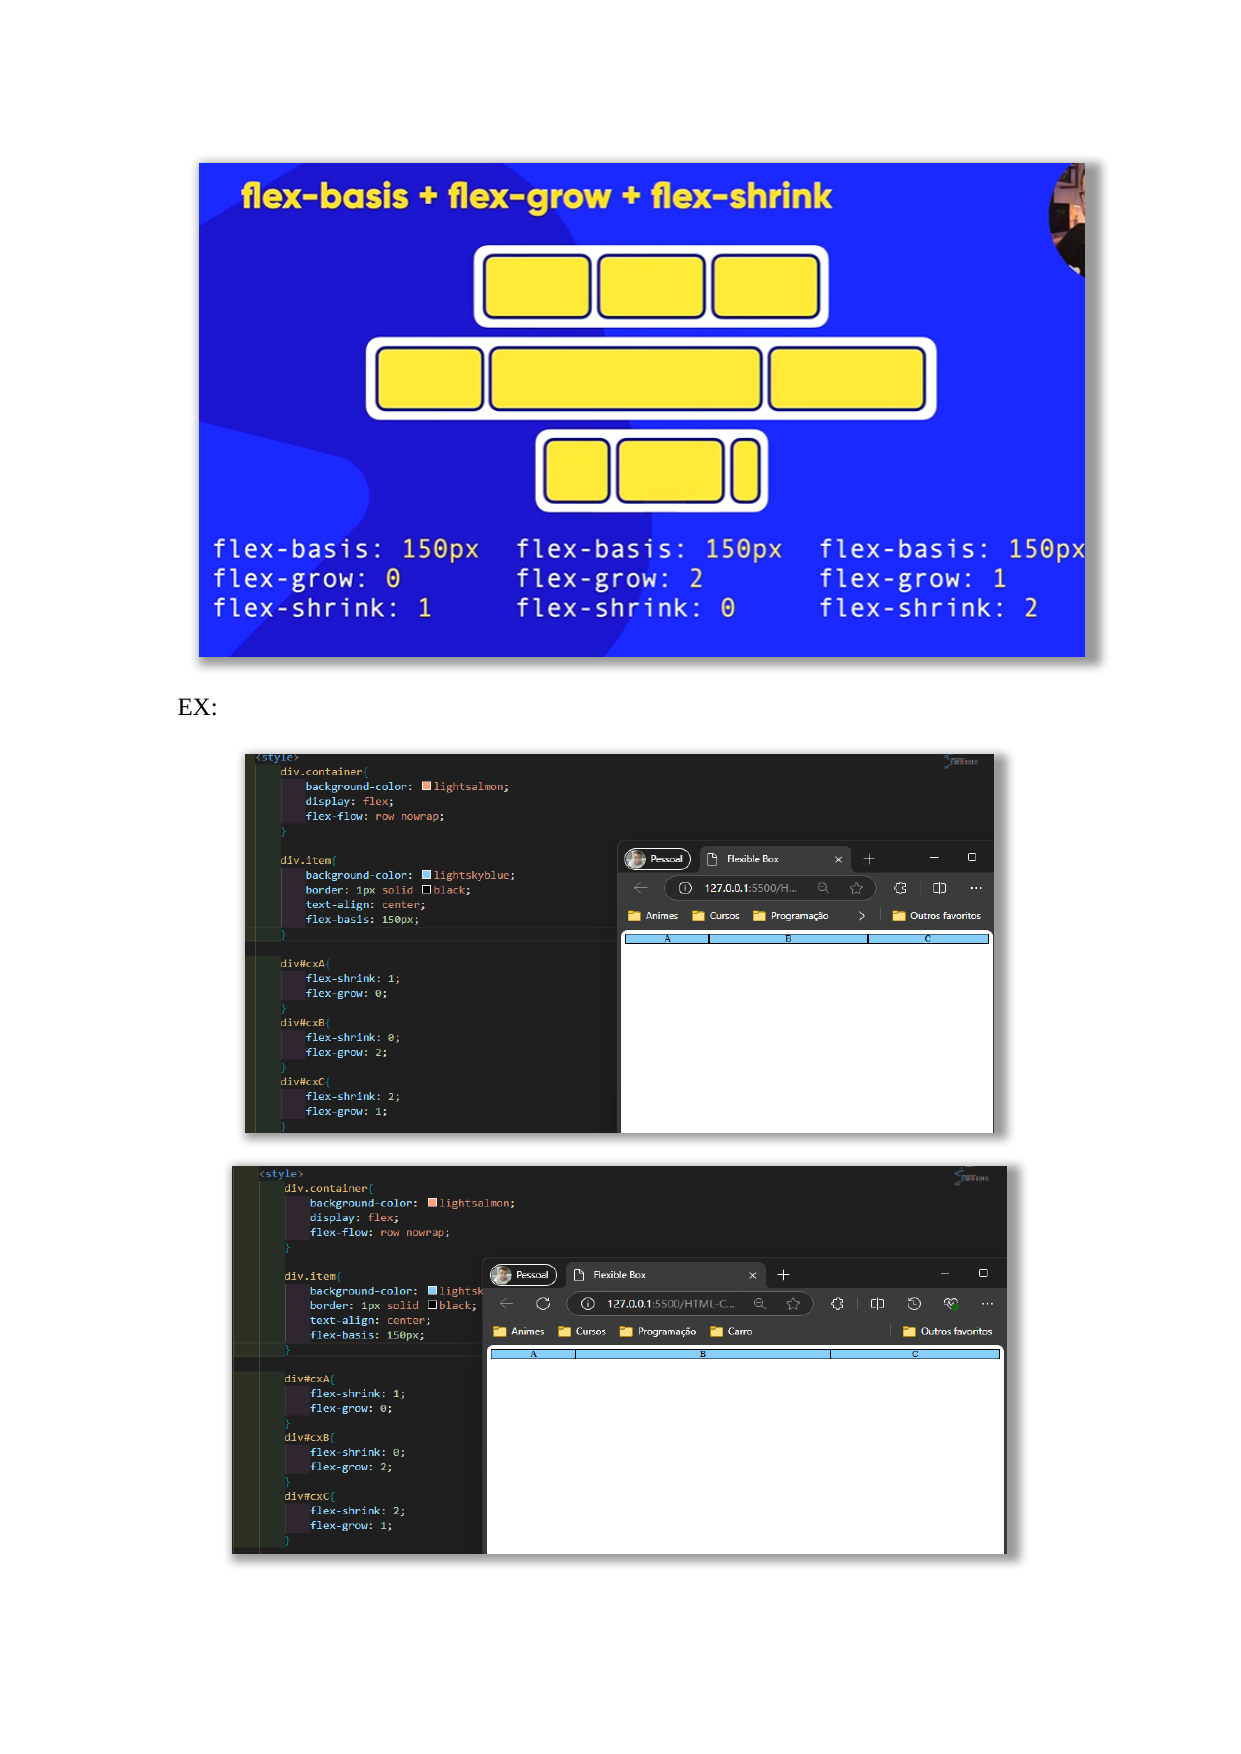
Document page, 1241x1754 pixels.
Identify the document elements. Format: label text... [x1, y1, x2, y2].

text EX: [177, 692, 1063, 720]
picture [245, 754, 994, 1133]
picture [232, 1166, 1007, 1554]
picture [199, 163, 1085, 657]
